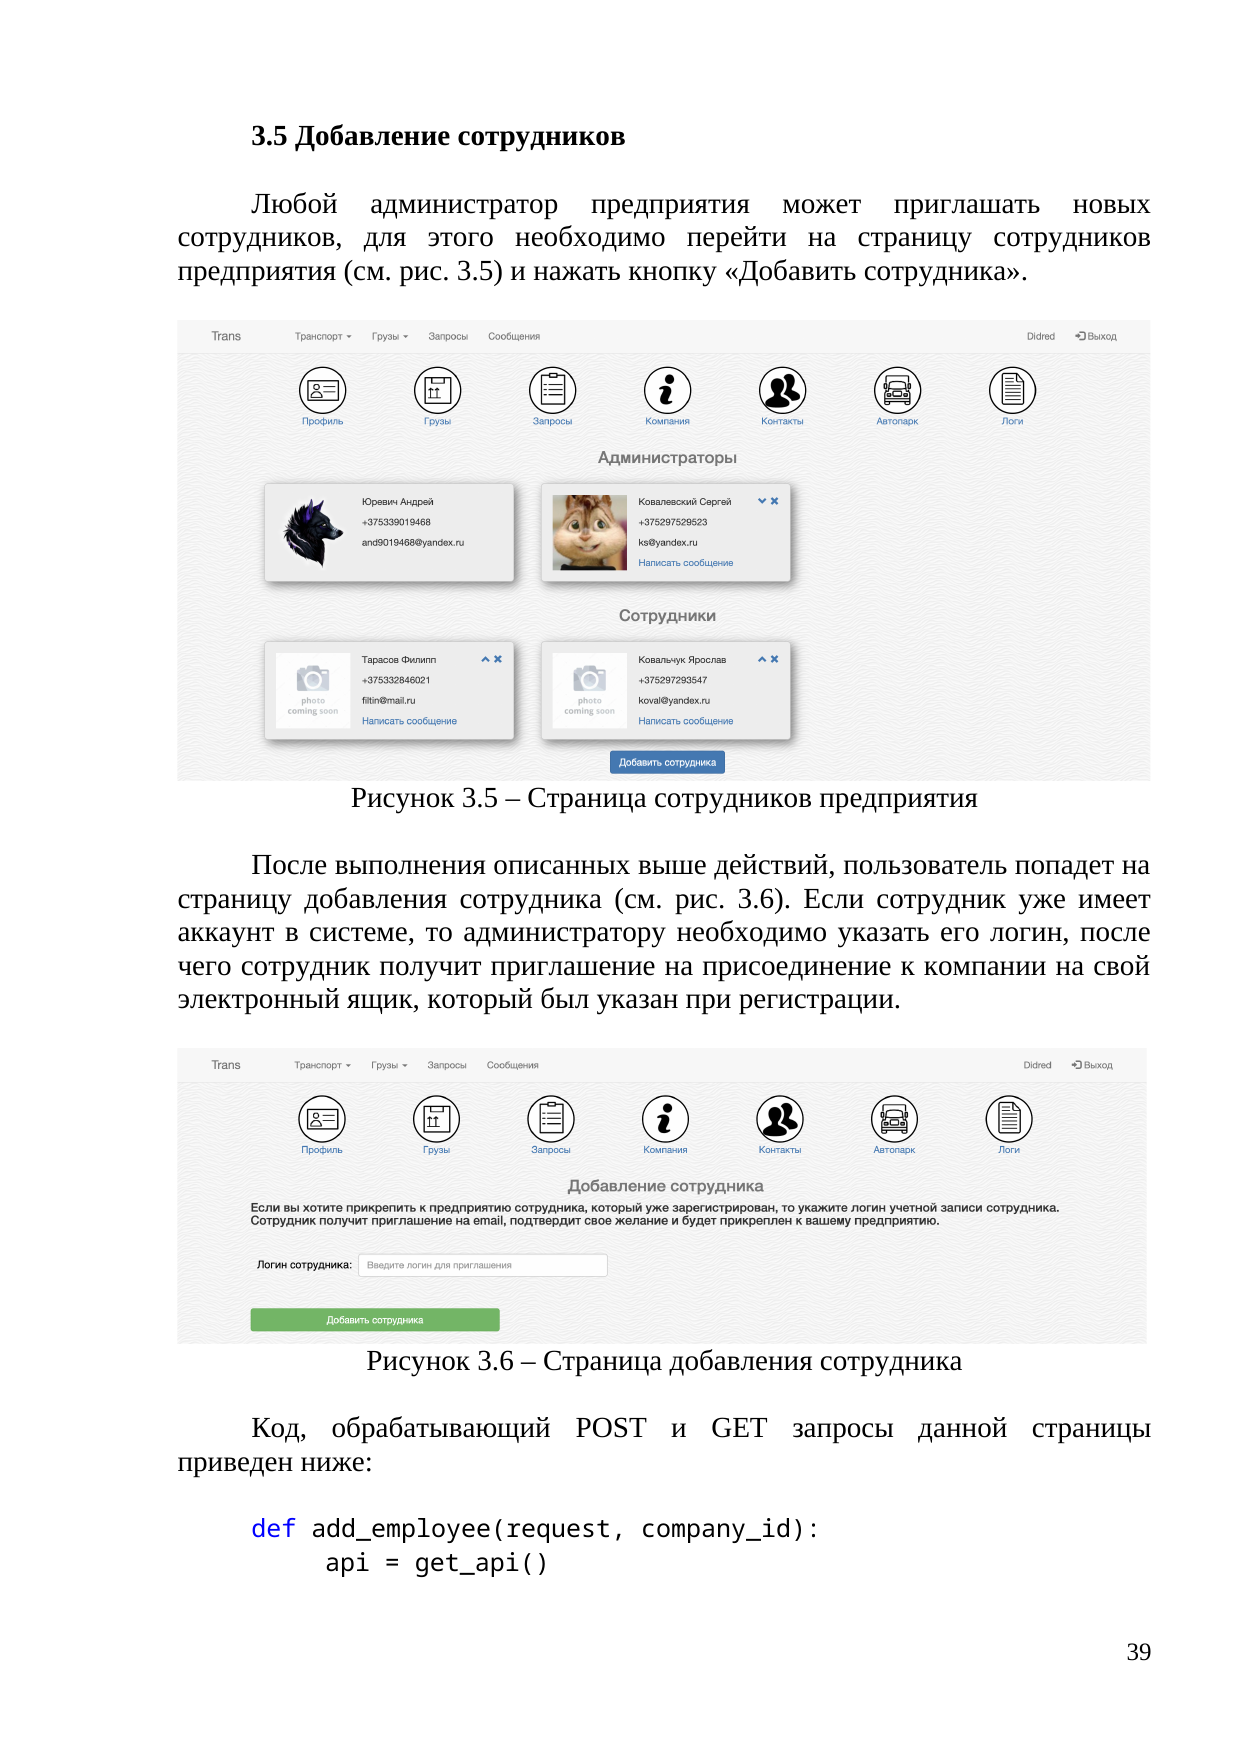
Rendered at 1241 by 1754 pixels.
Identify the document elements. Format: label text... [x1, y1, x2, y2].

text Любой администратор предприятия может приглашать новых сотрудников, для этого необходимо перейти на страницу сотрудников предприятия (см. рис. 3.5) и нажать кнопку «Добавить сотрудника». [177, 186, 1152, 286]
text Рисунок 3.5 – Страница сотрудников предприятия [177, 780, 1152, 814]
text Код, обрабатывающий POST и GET запросы данной страницы приведен ниже: [177, 1410, 1152, 1477]
text После выполнения описанных выше действий, пользователь попадет на страницу добавления сотрудника (см. рис. 3.6). Если сотрудник уже имеет аккаунт в системе, то администратору необходимо указать его логин, после чего сотрудник получит приглашение на присоединение к компании на свой электронный ящик, который был указан при регистрации. [177, 847, 1152, 1015]
text api = get_api() [251, 1545, 1152, 1579]
subtitle 3.5 Добавление сотрудников [177, 118, 1152, 152]
text def add_employee(request, company_id): [177, 1511, 1152, 1545]
text Рисунок 3.6 – Страница добавления сотрудника [177, 1343, 1152, 1377]
picture [177, 1048, 1147, 1344]
picture [177, 320, 1151, 781]
